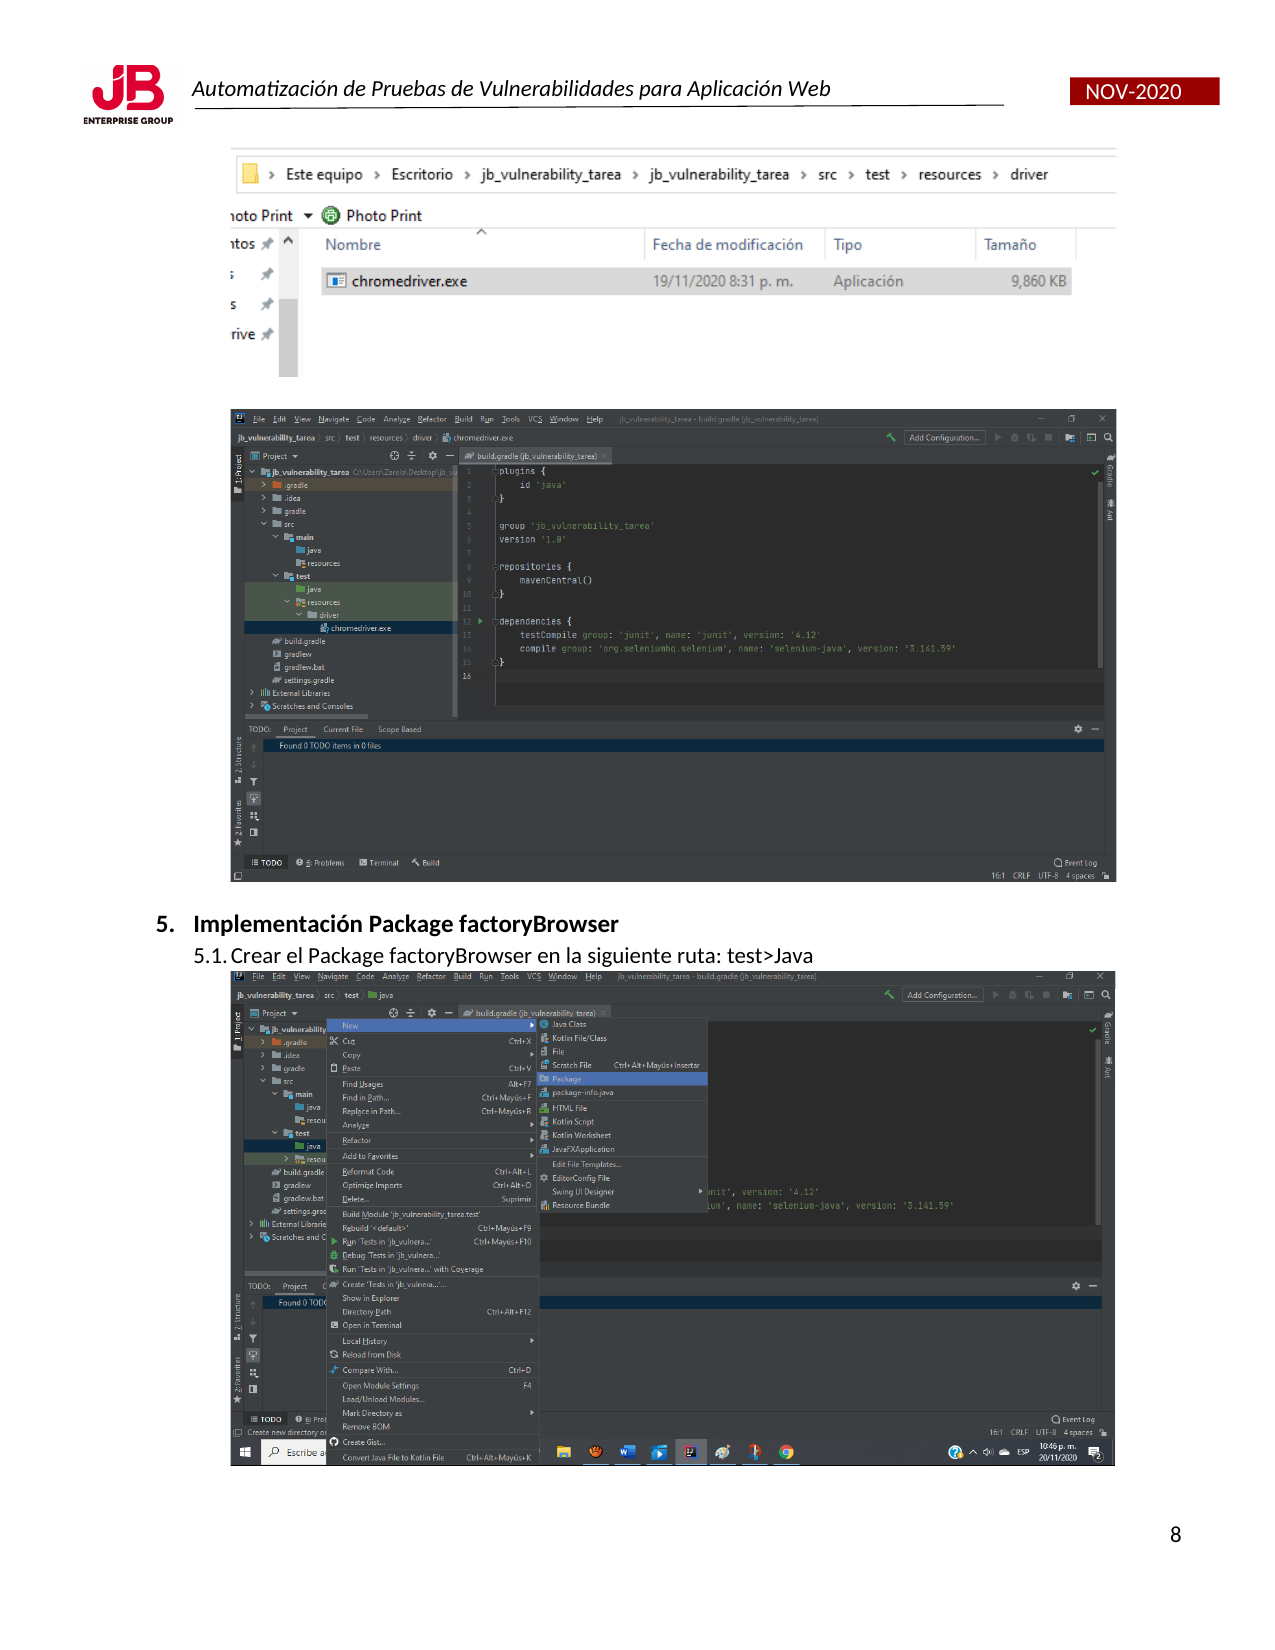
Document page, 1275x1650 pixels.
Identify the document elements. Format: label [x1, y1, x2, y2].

picture [83, 65, 186, 124]
picture [230, 147, 1117, 377]
picture [230, 971, 1116, 1466]
picture [230, 409, 1117, 882]
